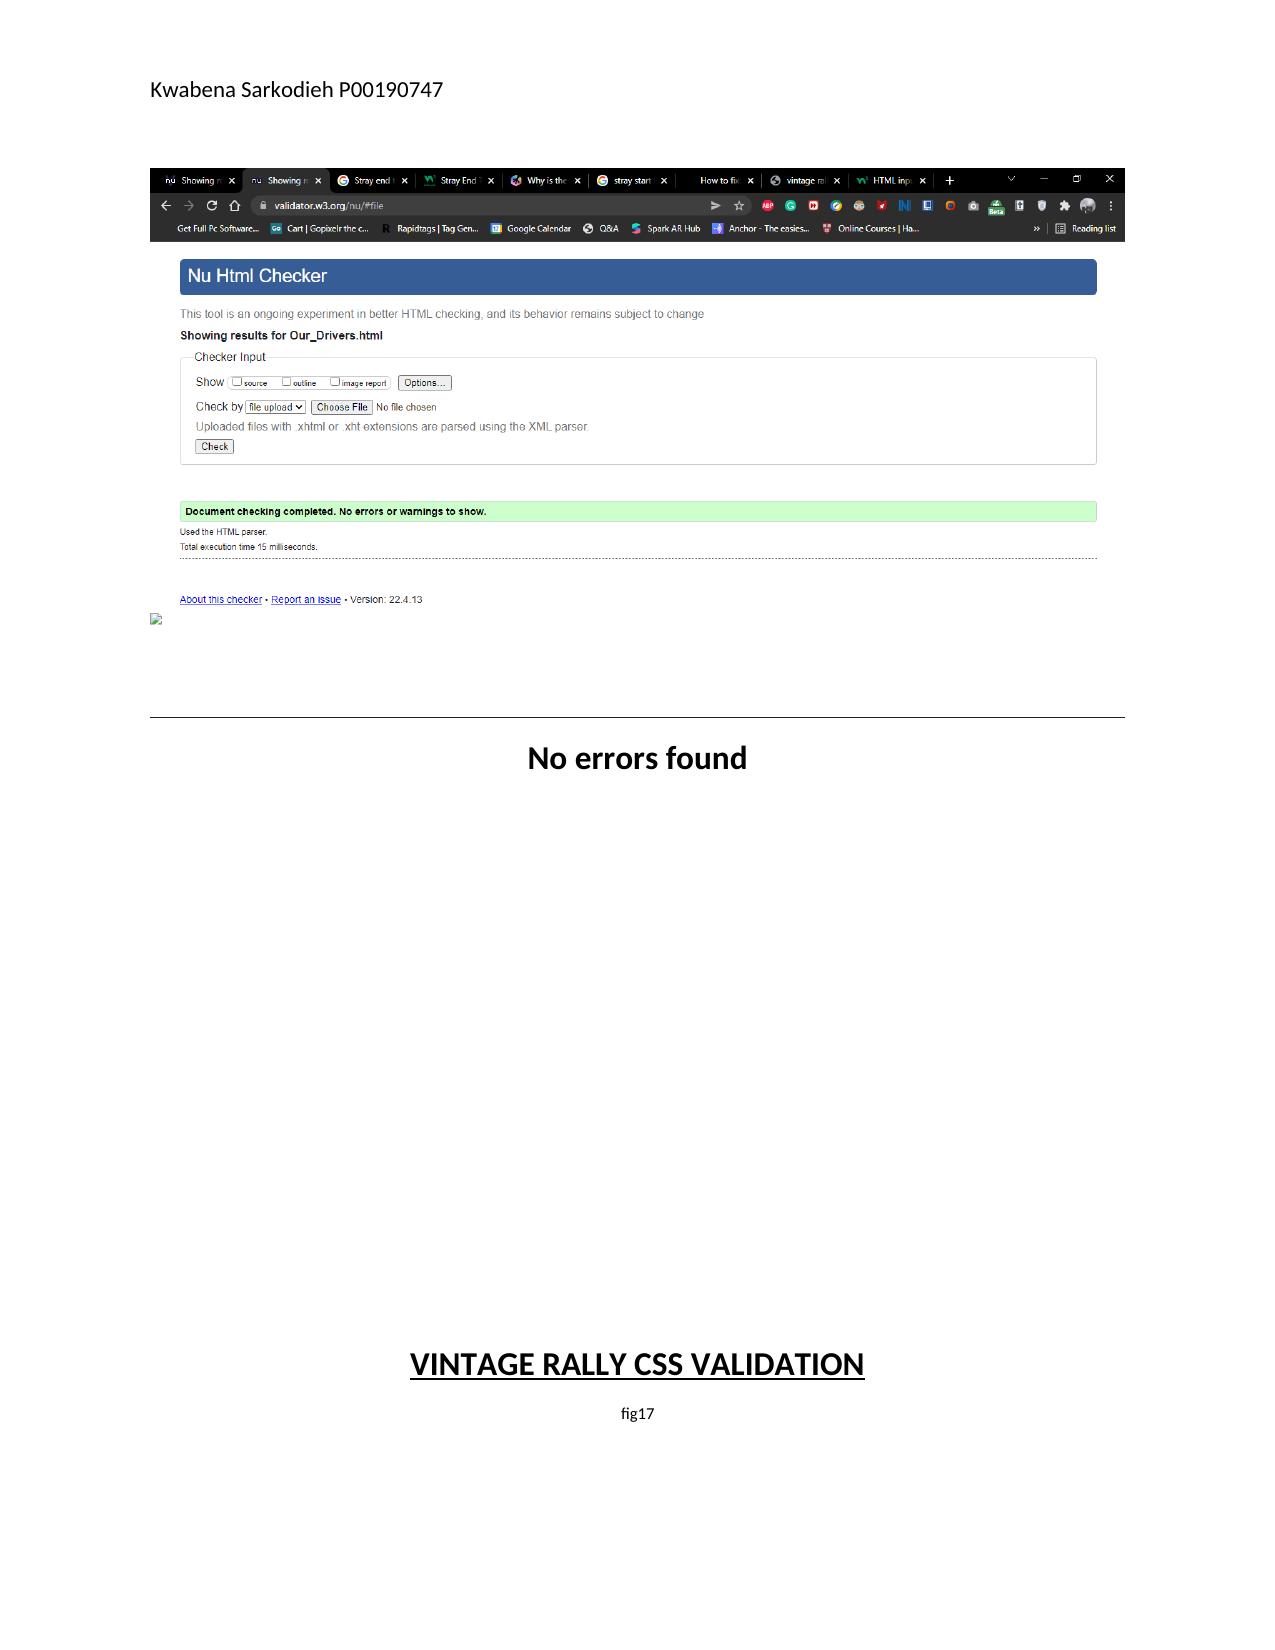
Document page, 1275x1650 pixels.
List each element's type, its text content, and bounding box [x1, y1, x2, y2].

text VINTAGE RALLY CSS VALIDATION [150, 1343, 1125, 1384]
picture [150, 168, 1125, 718]
text No errors found [150, 737, 1125, 777]
text fig17 [150, 1403, 1125, 1424]
